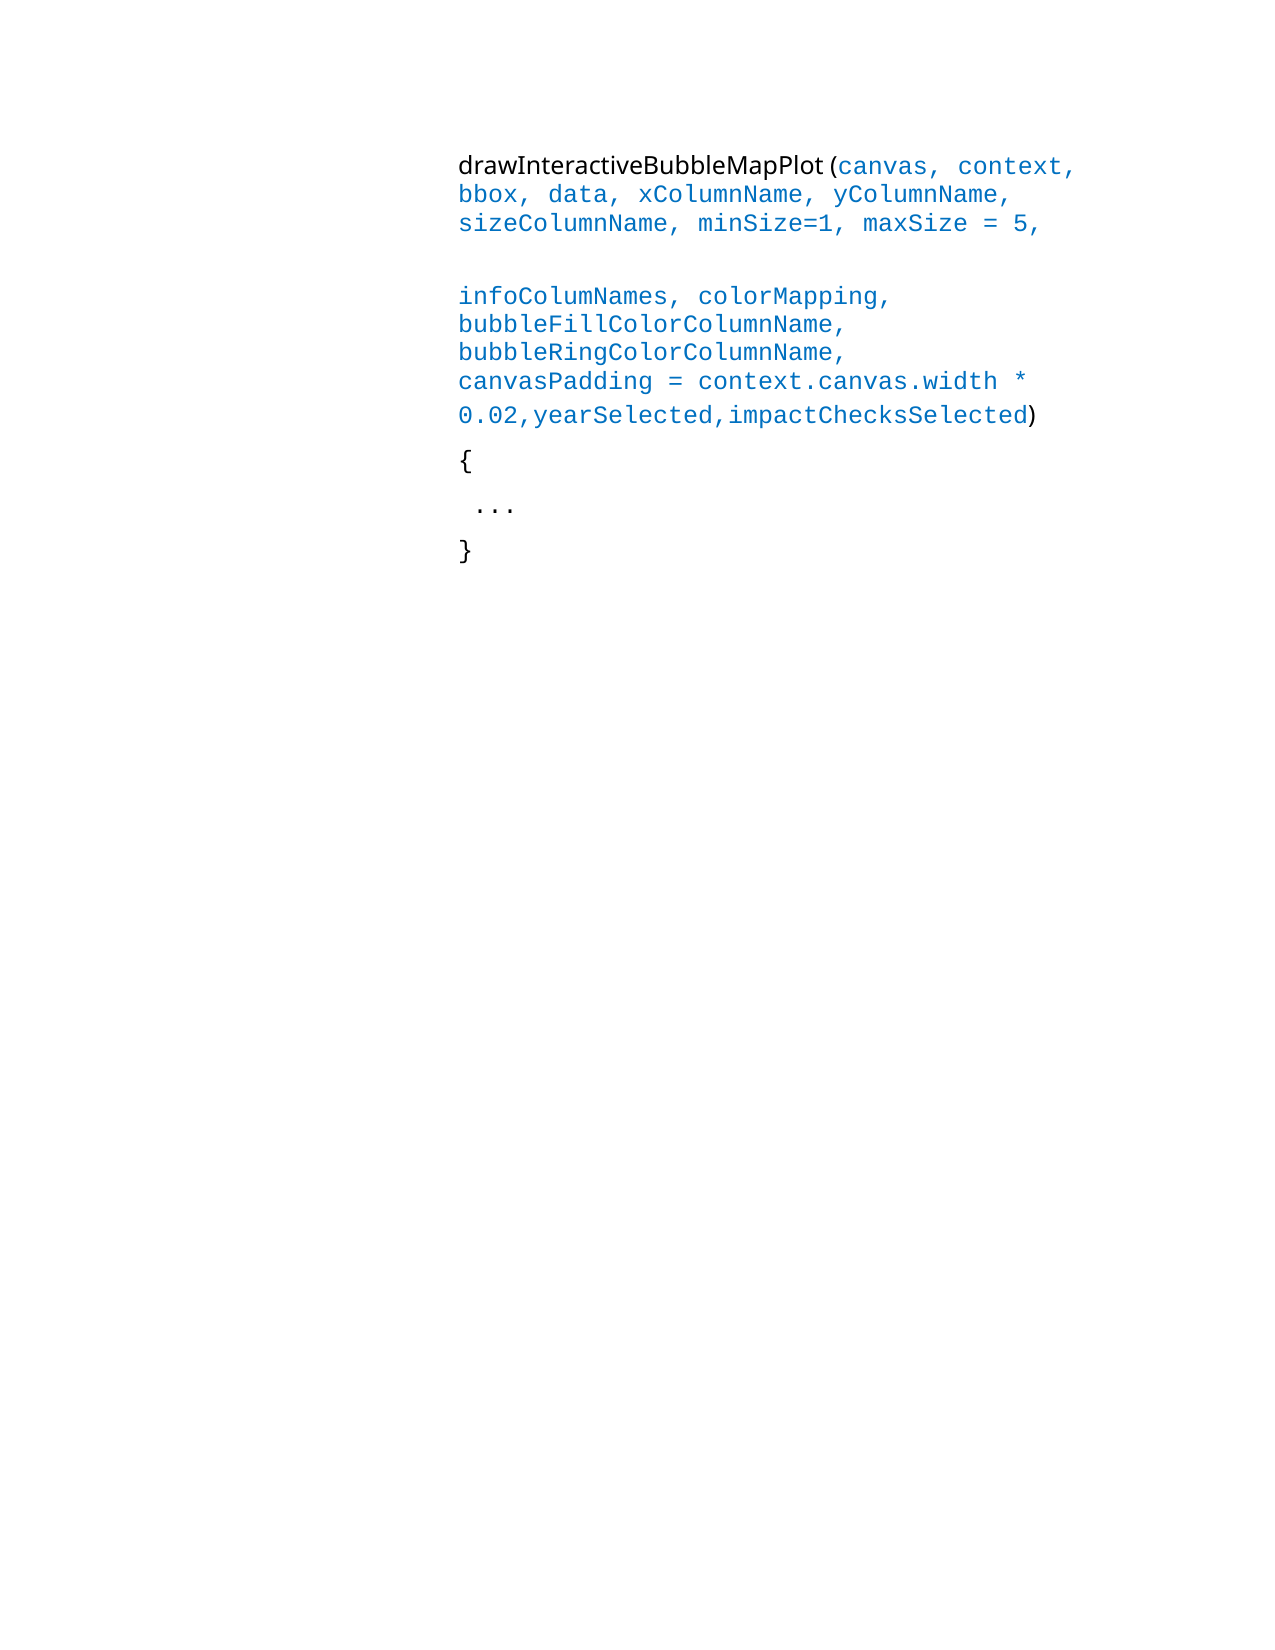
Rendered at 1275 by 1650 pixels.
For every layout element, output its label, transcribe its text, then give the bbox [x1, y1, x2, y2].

text infoColumNames, colorMapping, bubbleFillColorColumnName, bubbleRingColorColumnName, canvasPadding = context.canvas.width * 0.02,yearSelected,impactChecksSelected) [458, 255, 1098, 431]
text { [458, 447, 1098, 476]
text drawInteractiveBubbleMapPlot (canvas, context, bbox, data, xColumnName, yColumnName, sizeColumnName, minSize=1, maxSize = 5, [458, 148, 1098, 238]
text ... [458, 492, 1098, 521]
text } [458, 537, 1098, 566]
